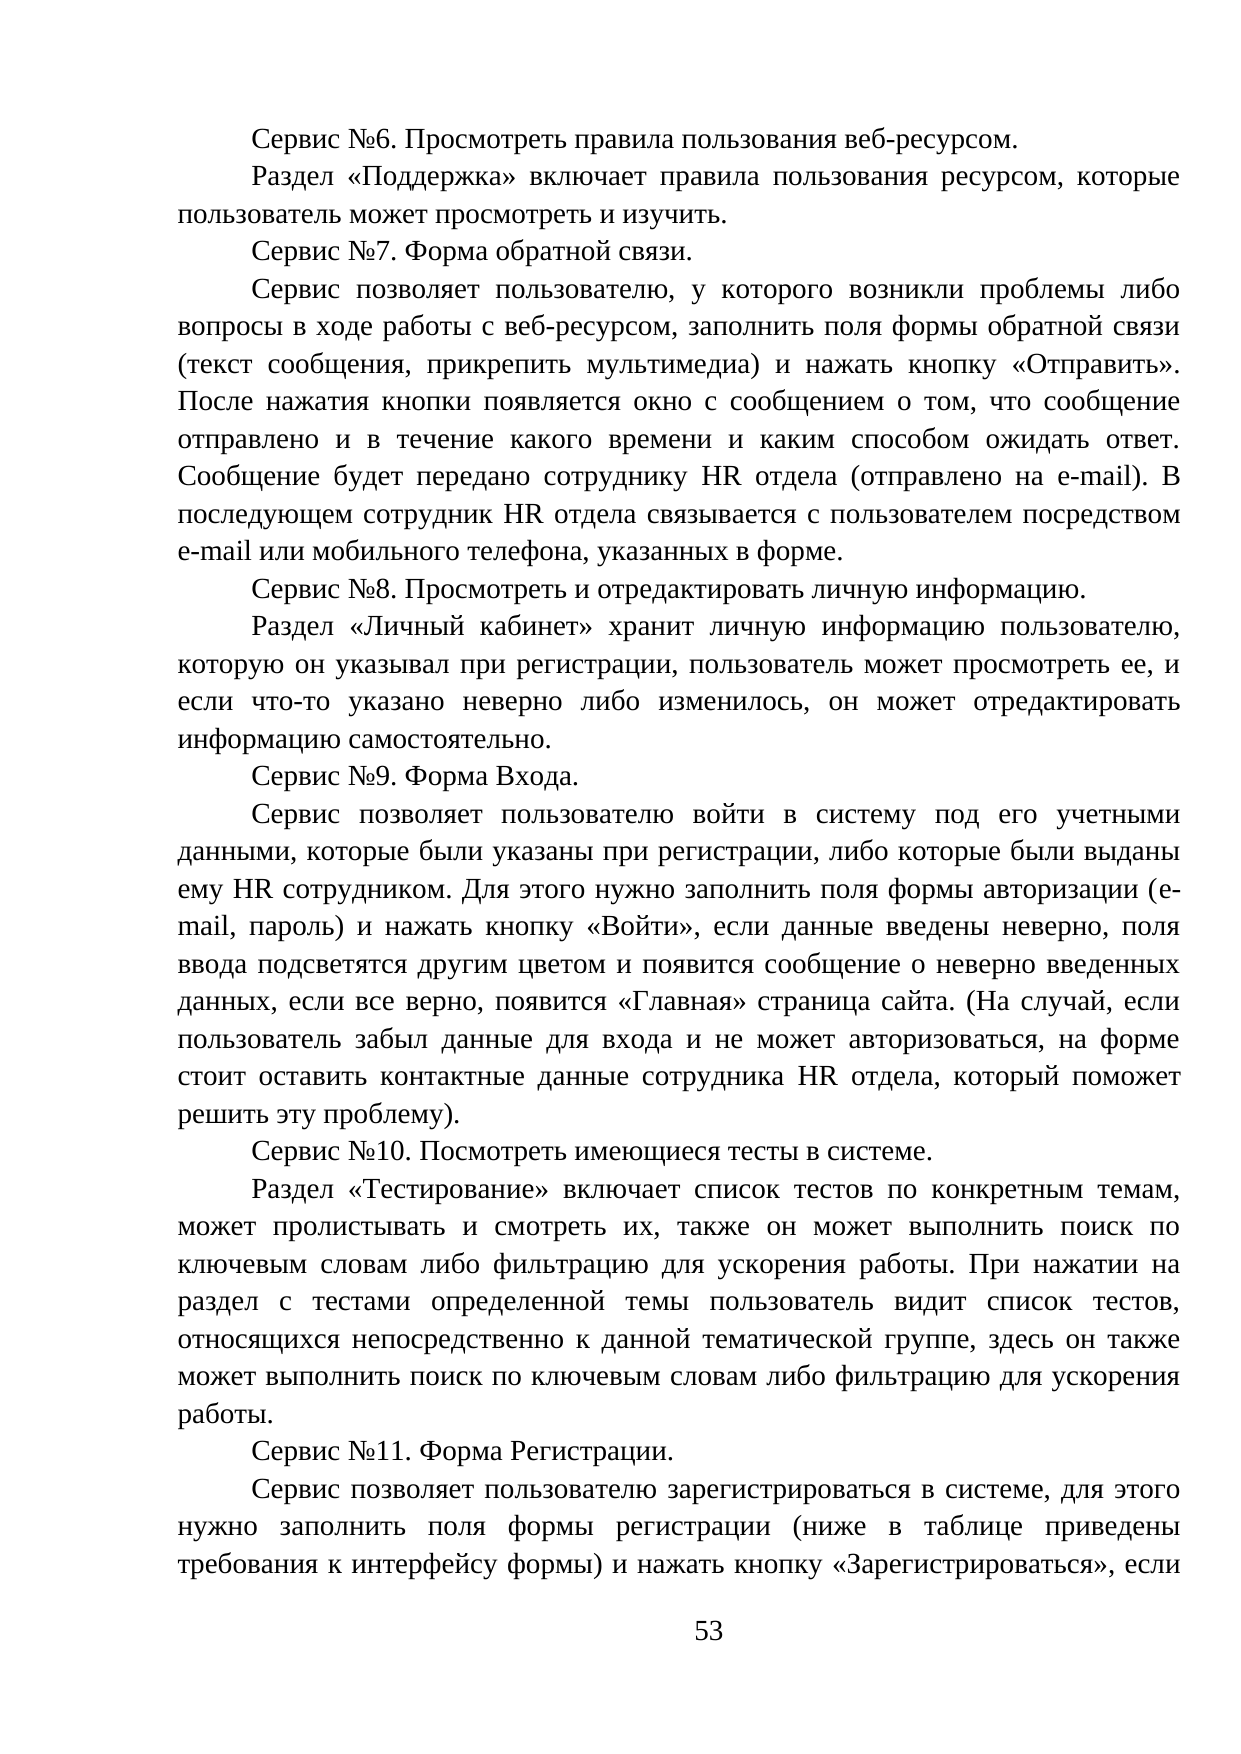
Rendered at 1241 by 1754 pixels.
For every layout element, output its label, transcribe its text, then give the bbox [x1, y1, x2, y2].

text Сервис позволяет пользователю, у которого возникли проблемы либо вопросы в ходе работы с веб-ресурсом, заполнить поля формы обратной связи (текст сообщения, прикрепить мультимедиа) и нажать кнопку «Отправить». После нажатия кнопки появляется окно с сообщением о том, что сообщение отправлено и в течение какого времени и каким способом ожидать ответ. Сообщение будет передано сотруднику HR отдела (отправлено на e-mail). В последующем сотрудник HR отдела связывается с пользователем посредством e-mail или мобильного телефона, указанных в форме. [177, 268, 1181, 568]
text Сервис №10. Посмотреть имеющиеся тесты в системе. [177, 1131, 1181, 1168]
text Раздел «Тестирование» включает список тестов по конкретным темам, может пролистывать и смотреть их, также он может выполнить поиск по ключевым словам либо фильтрацию для ускорения работы. При нажатии на раздел с тестами определенной темы пользователь видит список тестов, относящихся непосредственно к данной тематической группе, здесь он также может выполнить поиск по ключевым словам либо фильтрацию для ускорения работы. [177, 1168, 1181, 1431]
text Сервис №6. Просмотреть правила пользования веб-ресурсом. [177, 118, 1181, 156]
text Сервис позволяет пользователю войти в систему под его учетными данными, которые были указаны при регистрации, либо которые были выданы ему HR сотрудником. Для этого нужно заполнить поля формы авторизации (e-mail, пароль) и нажать кнопку «Войти», если данные введены неверно, поля ввода подсветятся другим цветом и появится сообщение о неверно введенных данных, если все верно, появится «Главная» страница сайта. (На случай, если пользователь забыл данные для входа и не может авторизоваться, на форме стоит оставить контактные данные сотрудника HR отдела, который поможет решить эту проблему). [177, 793, 1181, 1131]
text Сервис №7. Форма обратной связи. [177, 231, 1181, 268]
text Раздел «Личный кабинет» хранит личную информацию пользователю, которую он указывал при регистрации, пользователь может просмотреть ее, и если что-то указано неверно либо изменилось, он может отредактировать информацию самостоятельно. [177, 606, 1181, 756]
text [177, 1468, 1181, 1581]
text Сервис №9. Форма Входа. [177, 756, 1181, 793]
text Сервис №8. Просмотреть и отредактировать личную информацию. [177, 568, 1181, 606]
text Раздел «Поддержка» включает правила пользования ресурсом, которые пользователь может просмотреть и изучить. [177, 156, 1181, 231]
text Сервис №11. Форма Регистрации. [177, 1431, 1181, 1468]
